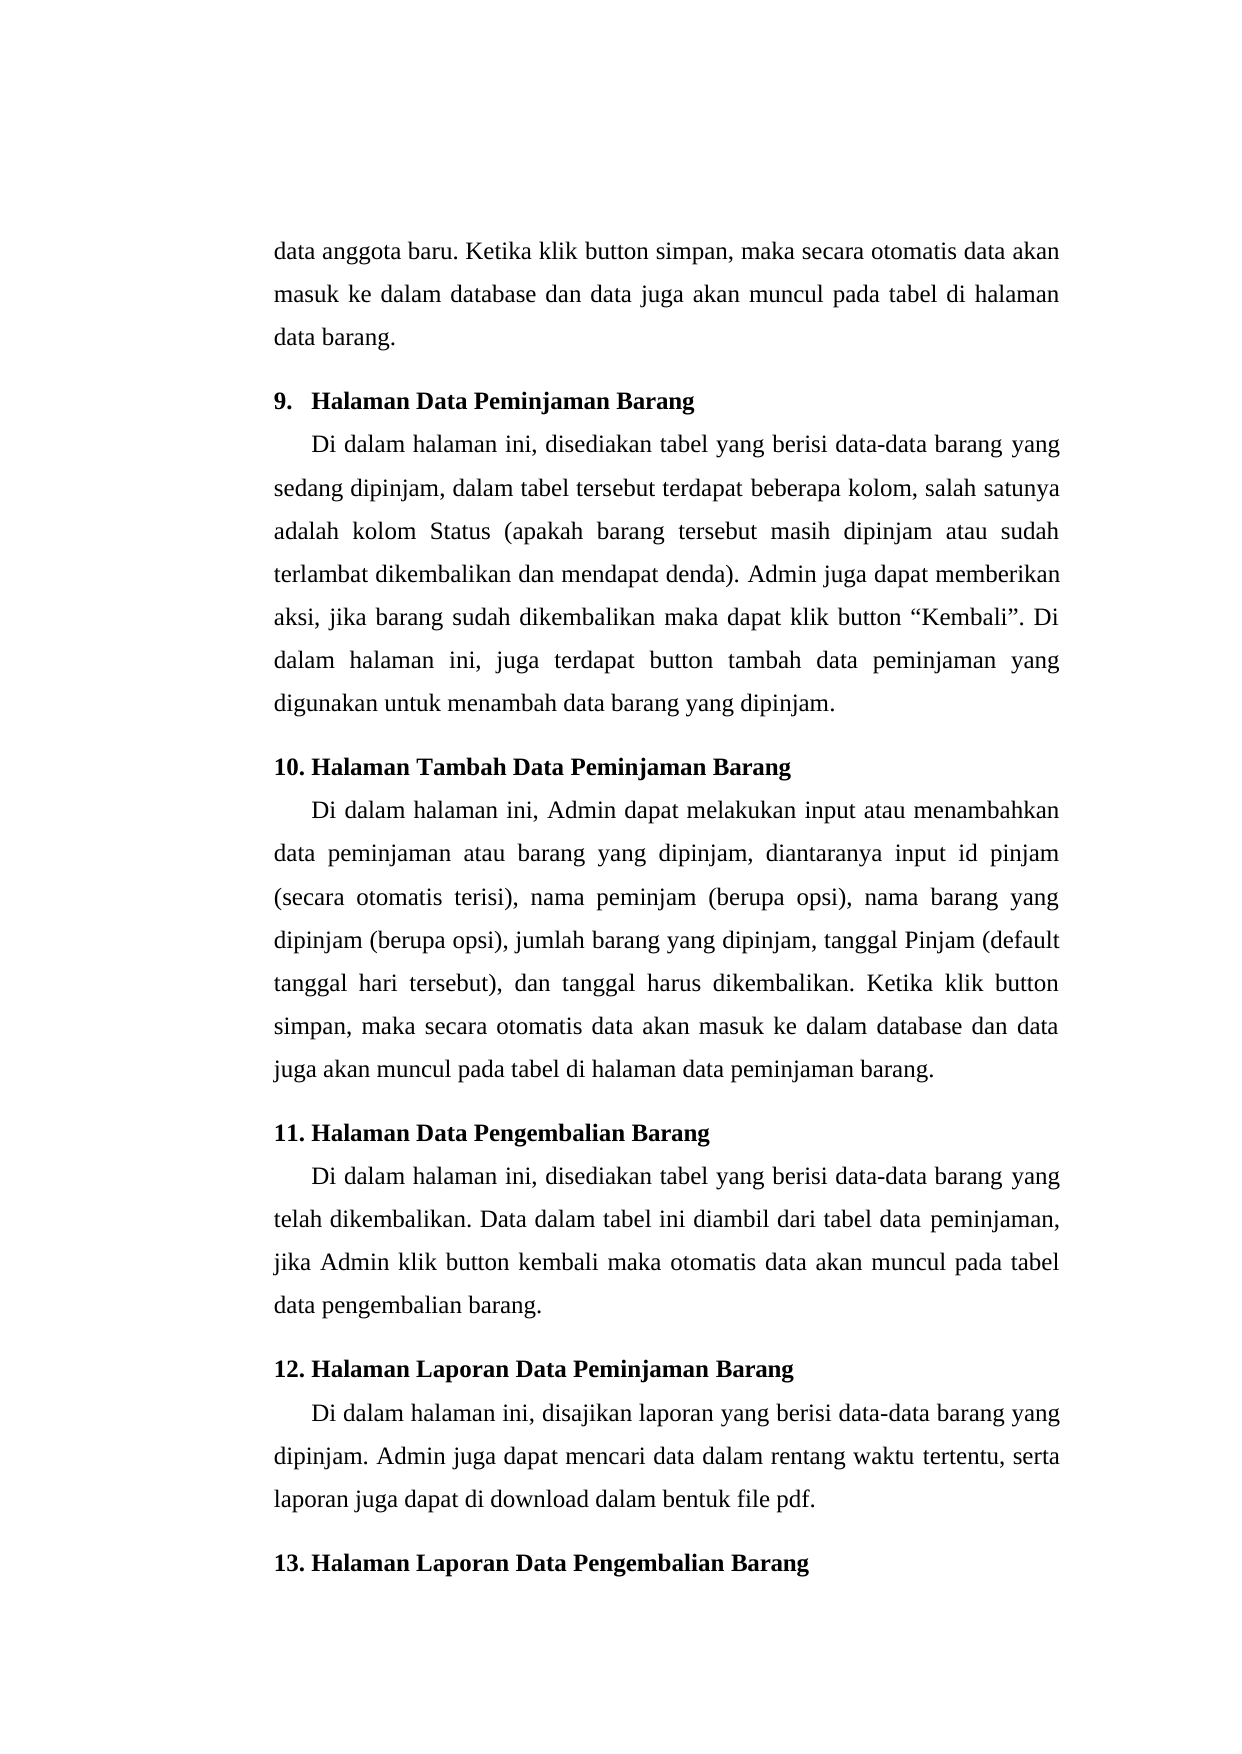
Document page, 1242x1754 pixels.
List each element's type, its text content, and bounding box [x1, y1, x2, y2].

subtitle Halaman Tambah Data Peminjaman Barang [274, 752, 1079, 781]
text data anggota baru. Ketika klik button simpan, maka secara otomatis data akan masuk ke dalam database dan data juga akan muncul pada tabel di halaman data barang. [274, 236, 1060, 351]
subtitle Halaman Data Pengembalian Barang [274, 1118, 1079, 1147]
text Di dalam halaman ini, disediakan tabel yang berisi data-data barang yang telah dikembalikan. Data dalam tabel ini diambil dari tabel data peminjaman, jika Admin klik button kembali maka otomatis data akan muncul pada tabel data pengembalian barang. [274, 1161, 1060, 1319]
subtitle Halaman Laporan Data Pengembalian Barang [274, 1548, 1079, 1577]
text Di dalam halaman ini, Admin dapat melakukan input atau menambahkan data peminjaman atau barang yang dipinjam, diantaranya input id pinjam (secara otomatis terisi), nama peminjam (berupa opsi), nama barang yang dipinjam (berupa opsi), jumlah barang yang dipinjam, tanggal Pinjam (default tanggal hari tersebut), dan tanggal harus dikembalikan. Ketika klik button simpan, maka secara otomatis data akan masuk ke dalam database dan data juga akan muncul pada tabel di halaman data peminjaman barang. [274, 795, 1060, 1083]
text Di dalam halaman ini, disediakan tabel yang berisi data-data barang yang sedang dipinjam, dalam tabel tersebut terdapat beberapa kolom, salah satunya adalah kolom Status (apakah barang tersebut masih dipinjam atau sudah terlambat dikembalikan dan mendapat denda). Admin juga dapat memberikan aksi, jika barang sudah dikembalikan maka dapat klik button “Kembali”. Di dalam halaman ini, juga terdapat button tambah data peminjaman yang digunakan untuk menambah data barang yang dipinjam. [274, 429, 1060, 717]
text Di dalam halaman ini, disajikan laporan yang berisi data-data barang yang dipinjam. Admin juga dapat mencari data dalam rentang waktu tertentu, serta laporan juga dapat di download dalam bentuk file pdf. [274, 1398, 1060, 1513]
subtitle Halaman Data Peminjaman Barang [274, 386, 1079, 415]
subtitle Halaman Laporan Data Peminjaman Barang [274, 1354, 1079, 1383]
